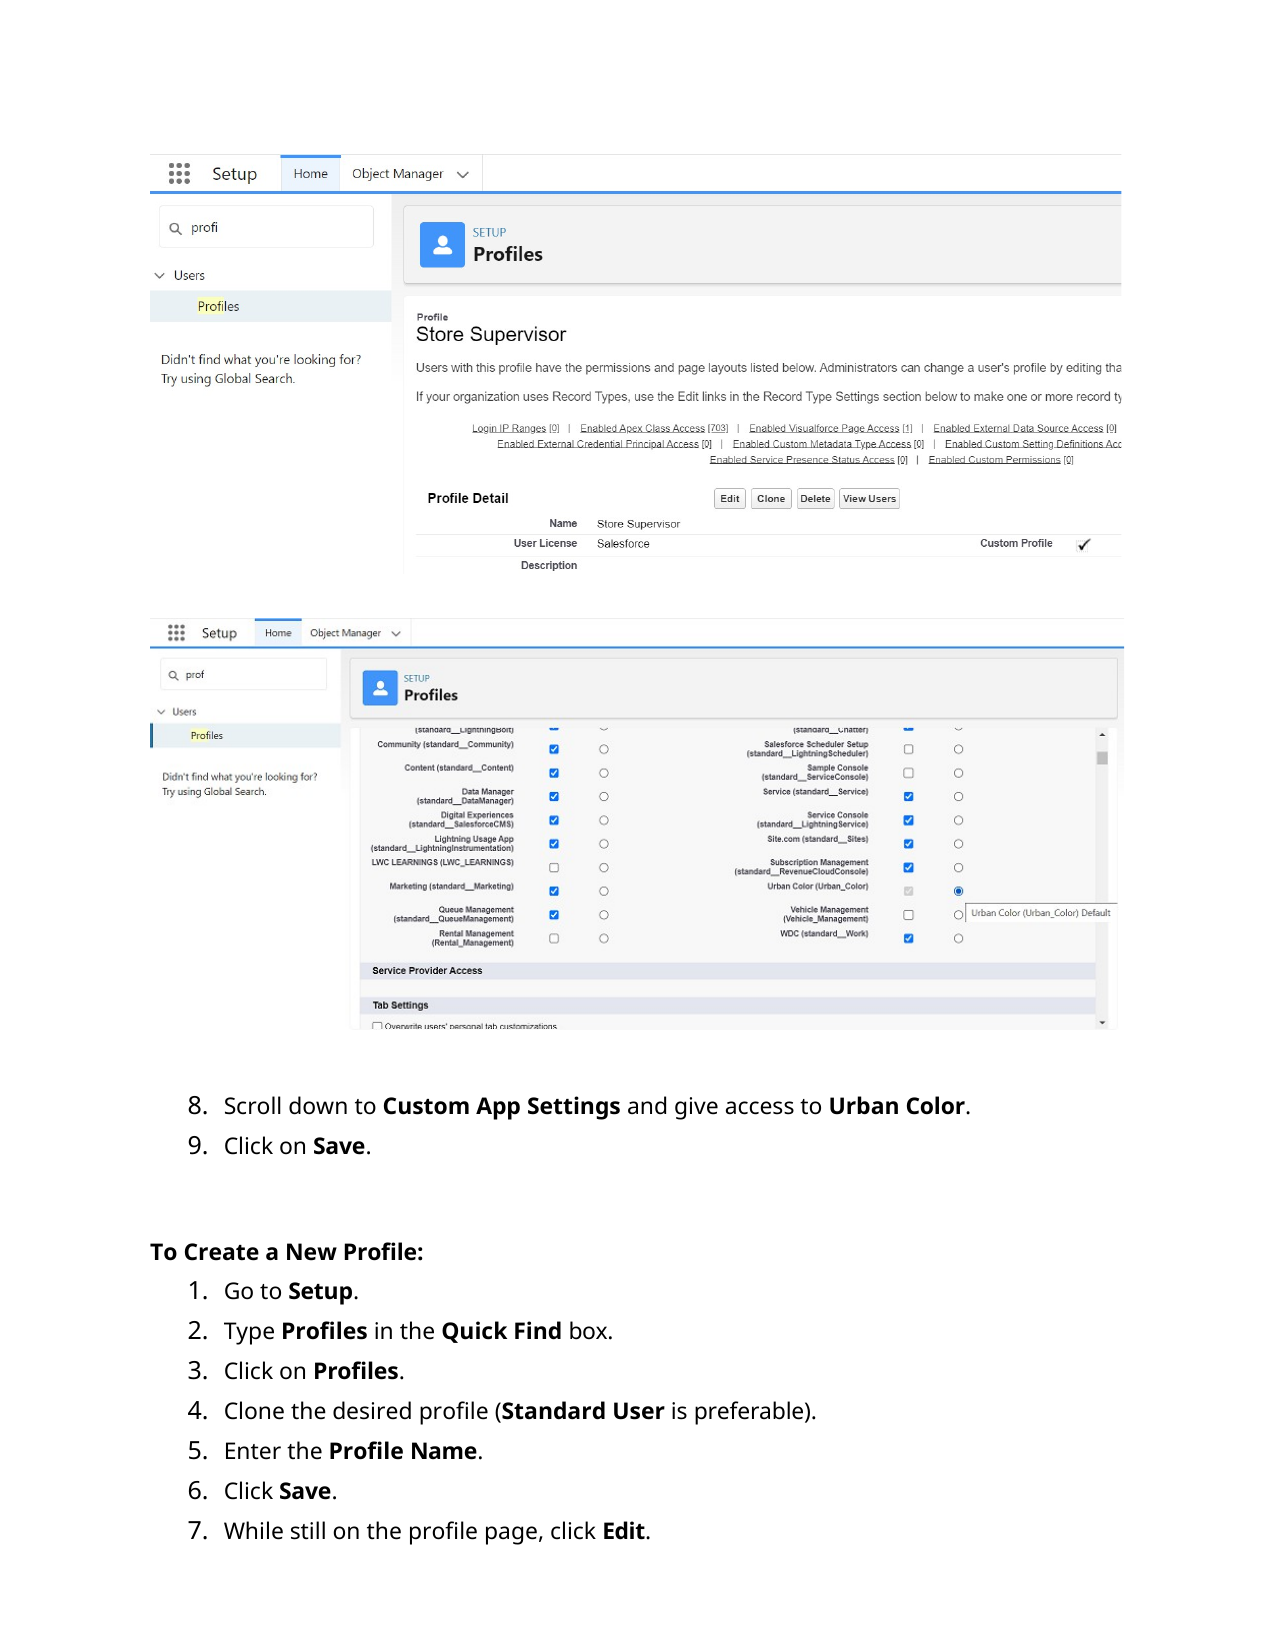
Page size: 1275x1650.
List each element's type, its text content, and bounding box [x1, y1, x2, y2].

list While still on the profile page, click Edit. [187, 1512, 1187, 1546]
list Go to Setup. [187, 1272, 1187, 1306]
list Scroll down to Custom App Settings and give access to Urban Color. [187, 1087, 1187, 1121]
list Enter the Profile Name. [187, 1432, 1187, 1466]
list Click Save. [187, 1472, 1187, 1506]
subtitle To Create a New Profile: [150, 1236, 1187, 1267]
list Click on Profiles. [187, 1352, 1187, 1386]
list Clone the desired profile (Standard User is preferable). [187, 1392, 1187, 1426]
list Type Profiles in the Quick Find box. [187, 1312, 1187, 1346]
list Click on Save. [187, 1127, 1187, 1161]
picture [150, 618, 1125, 1030]
picture [150, 154, 1122, 574]
